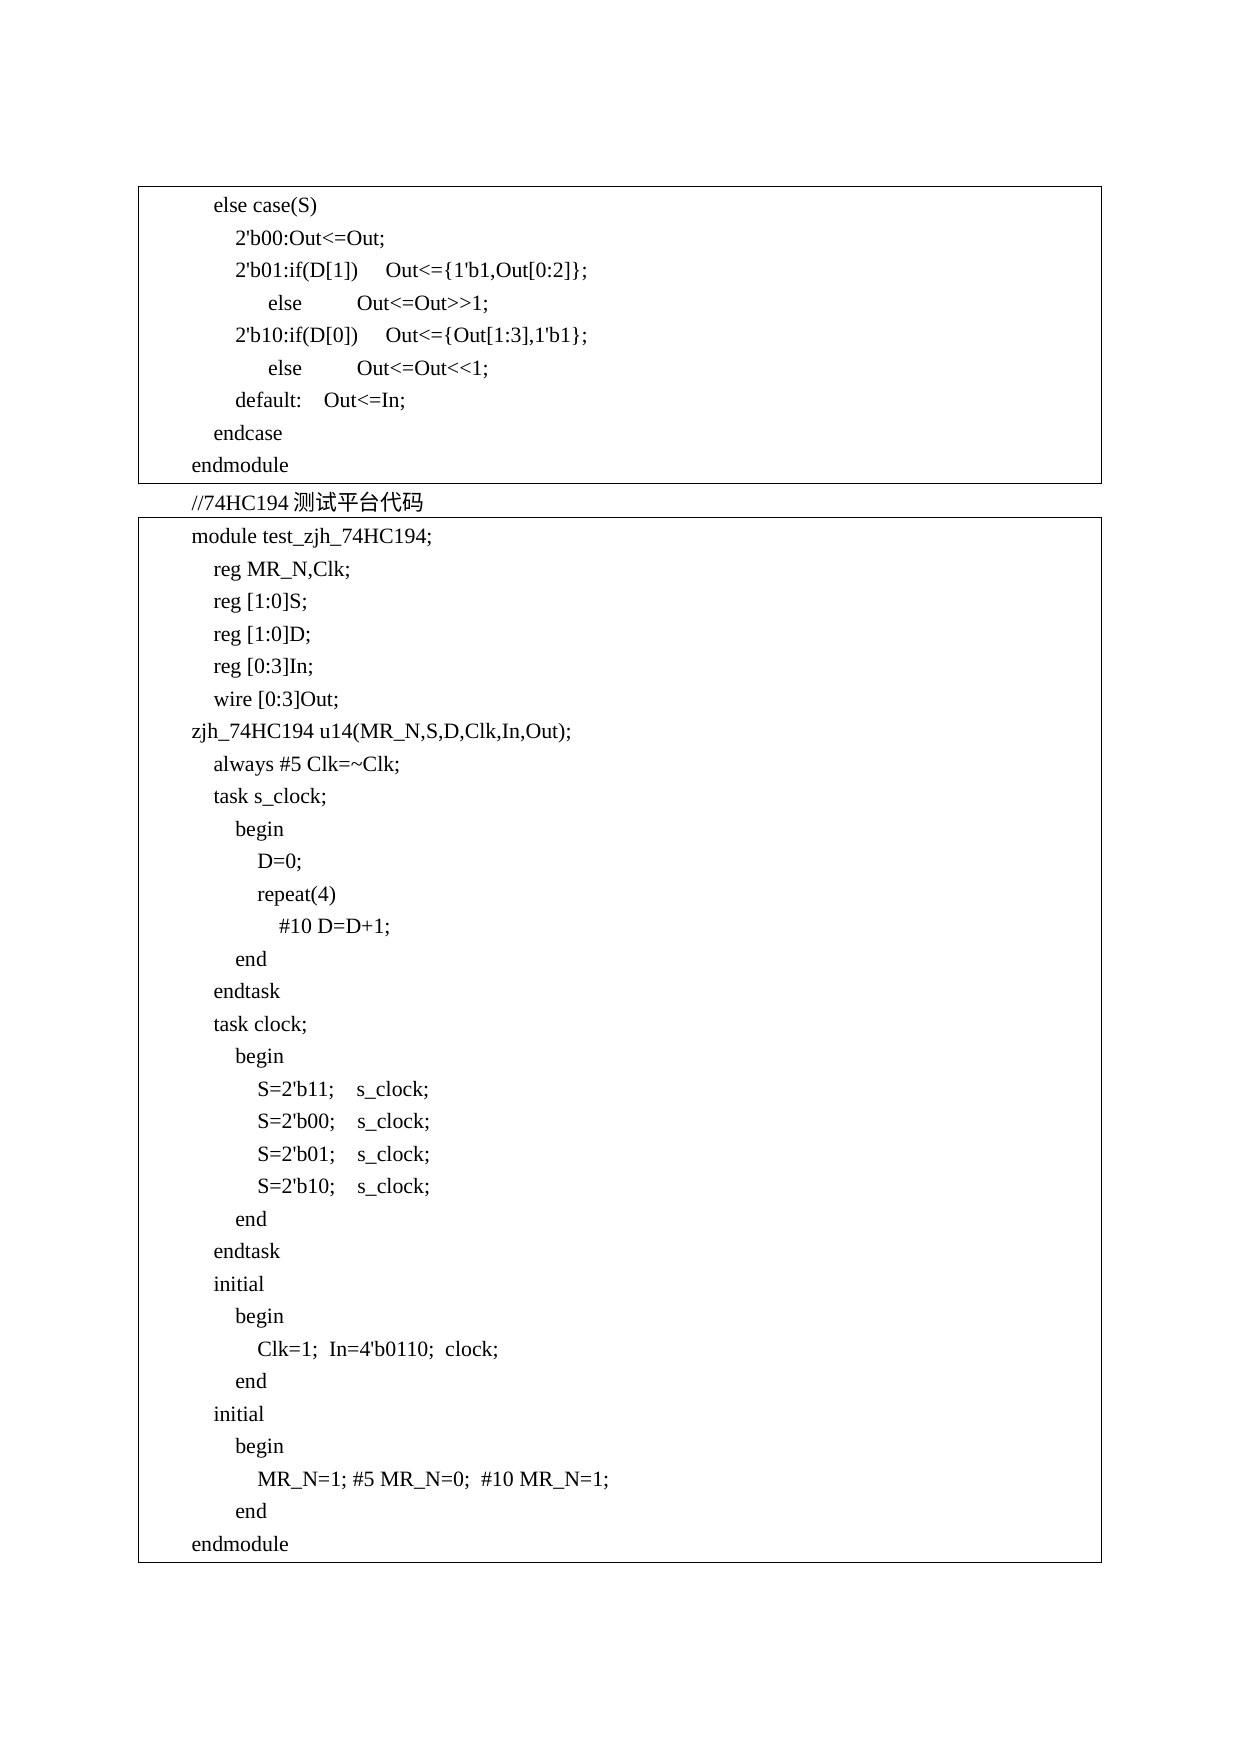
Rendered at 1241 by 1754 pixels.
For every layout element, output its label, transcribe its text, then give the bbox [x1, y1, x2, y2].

text end [148, 1365, 1092, 1397]
text begin [148, 1040, 1092, 1072]
text S=2'b00; s_clock; [148, 1105, 1092, 1137]
text default: Out<=In; [148, 384, 1092, 416]
text endmodule [139, 1524, 1101, 1562]
text D=0; [148, 845, 1092, 877]
text S=2'b11; s_clock; [148, 1072, 1092, 1105]
text repeat(4) [148, 877, 1092, 910]
text S=2'b01; s_clock; [148, 1137, 1092, 1170]
text 2'b00:Out<=Out; [148, 221, 1092, 254]
text 2'b01:if(D[1]) Out<={1'b1,Out[0:2]}; [148, 254, 1092, 286]
text zjh_74HC194 u14(MR_N,S,D,Clk,In,Out); [148, 715, 1092, 747]
text else case(S) [139, 187, 1101, 221]
text initial [148, 1397, 1092, 1430]
text begin [148, 1300, 1092, 1332]
text end [148, 1202, 1092, 1235]
text task s_clock; [148, 780, 1092, 812]
text endcase [148, 416, 1092, 446]
text module test_zjh_74HC194; [139, 518, 1101, 552]
text MR_N=1; #5 MR_N=0; #10 MR_N=1; [148, 1462, 1092, 1495]
text initial [148, 1267, 1092, 1300]
text begin [148, 812, 1092, 845]
text always #5 Clk=~Clk; [148, 747, 1092, 780]
text //74HC194测试平台代码 [148, 484, 1092, 517]
text wire [0:3]Out; [148, 682, 1092, 715]
text reg [1:0]S; [148, 585, 1092, 617]
text endtask [148, 1235, 1092, 1267]
text task clock; [148, 1007, 1092, 1040]
text reg [1:0]D; [148, 617, 1092, 650]
text 2'b10:if(D[0]) Out<={Out[1:3],1'b1}; [148, 319, 1092, 351]
text reg [0:3]In; [148, 650, 1092, 682]
text #10 D=D+1; [148, 910, 1092, 942]
text reg MR_N,Clk; [148, 552, 1092, 585]
text endtask [148, 975, 1092, 1007]
text endmodule [139, 446, 1101, 483]
text S=2'b10; s_clock; [148, 1170, 1092, 1202]
text Clk=1; In=4'b0110; clock; [148, 1332, 1092, 1365]
text else Out<=Out>>1; [148, 286, 1092, 319]
text end [148, 1495, 1092, 1524]
text end [148, 942, 1092, 975]
text begin [148, 1430, 1092, 1462]
text else Out<=Out<<1; [148, 351, 1092, 384]
